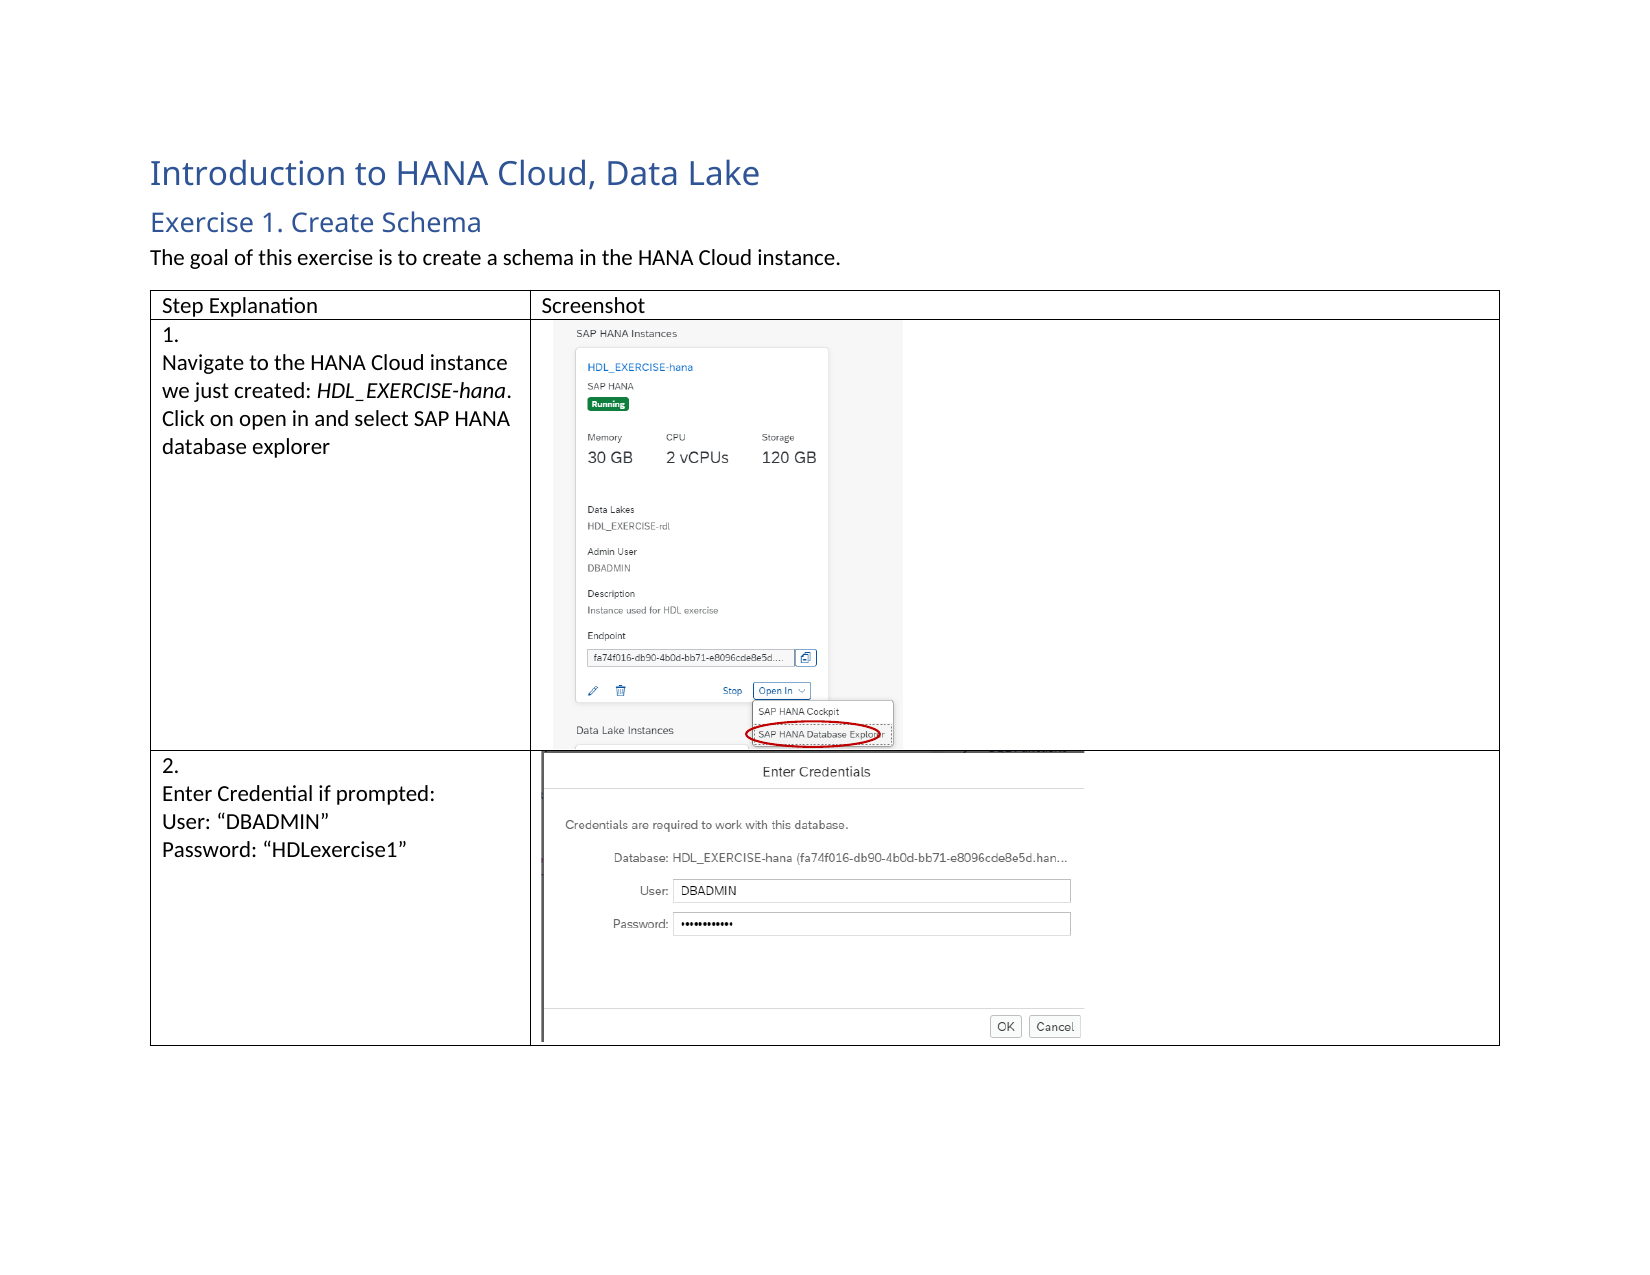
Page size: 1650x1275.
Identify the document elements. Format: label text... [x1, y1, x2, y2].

text The goal of this exercise is to create a schema in the HANA Cloud instance. [150, 243, 1500, 271]
subtitle Exercise 1. Create Schema [150, 203, 1500, 240]
table_header Screenshot [531, 291, 1499, 319]
picture [553, 320, 903, 748]
table_cell 2. Enter Credential if prompted: User: “DBADMIN” Password: “HDLexercise1” [151, 751, 530, 1045]
table_cell [531, 751, 1499, 1045]
table_cell 1. Navigate to the HANA Cloud instance we just created: HDL_EXERCISE-hana. Click on open in and select SAP HANA database explorer [151, 320, 530, 750]
picture [541, 751, 1085, 1042]
table_header Step Explanation [151, 291, 530, 319]
subtitle Introduction to HANA Cloud, Data Lake [150, 150, 1500, 195]
table_cell [531, 320, 1499, 750]
picture [748, 723, 878, 745]
